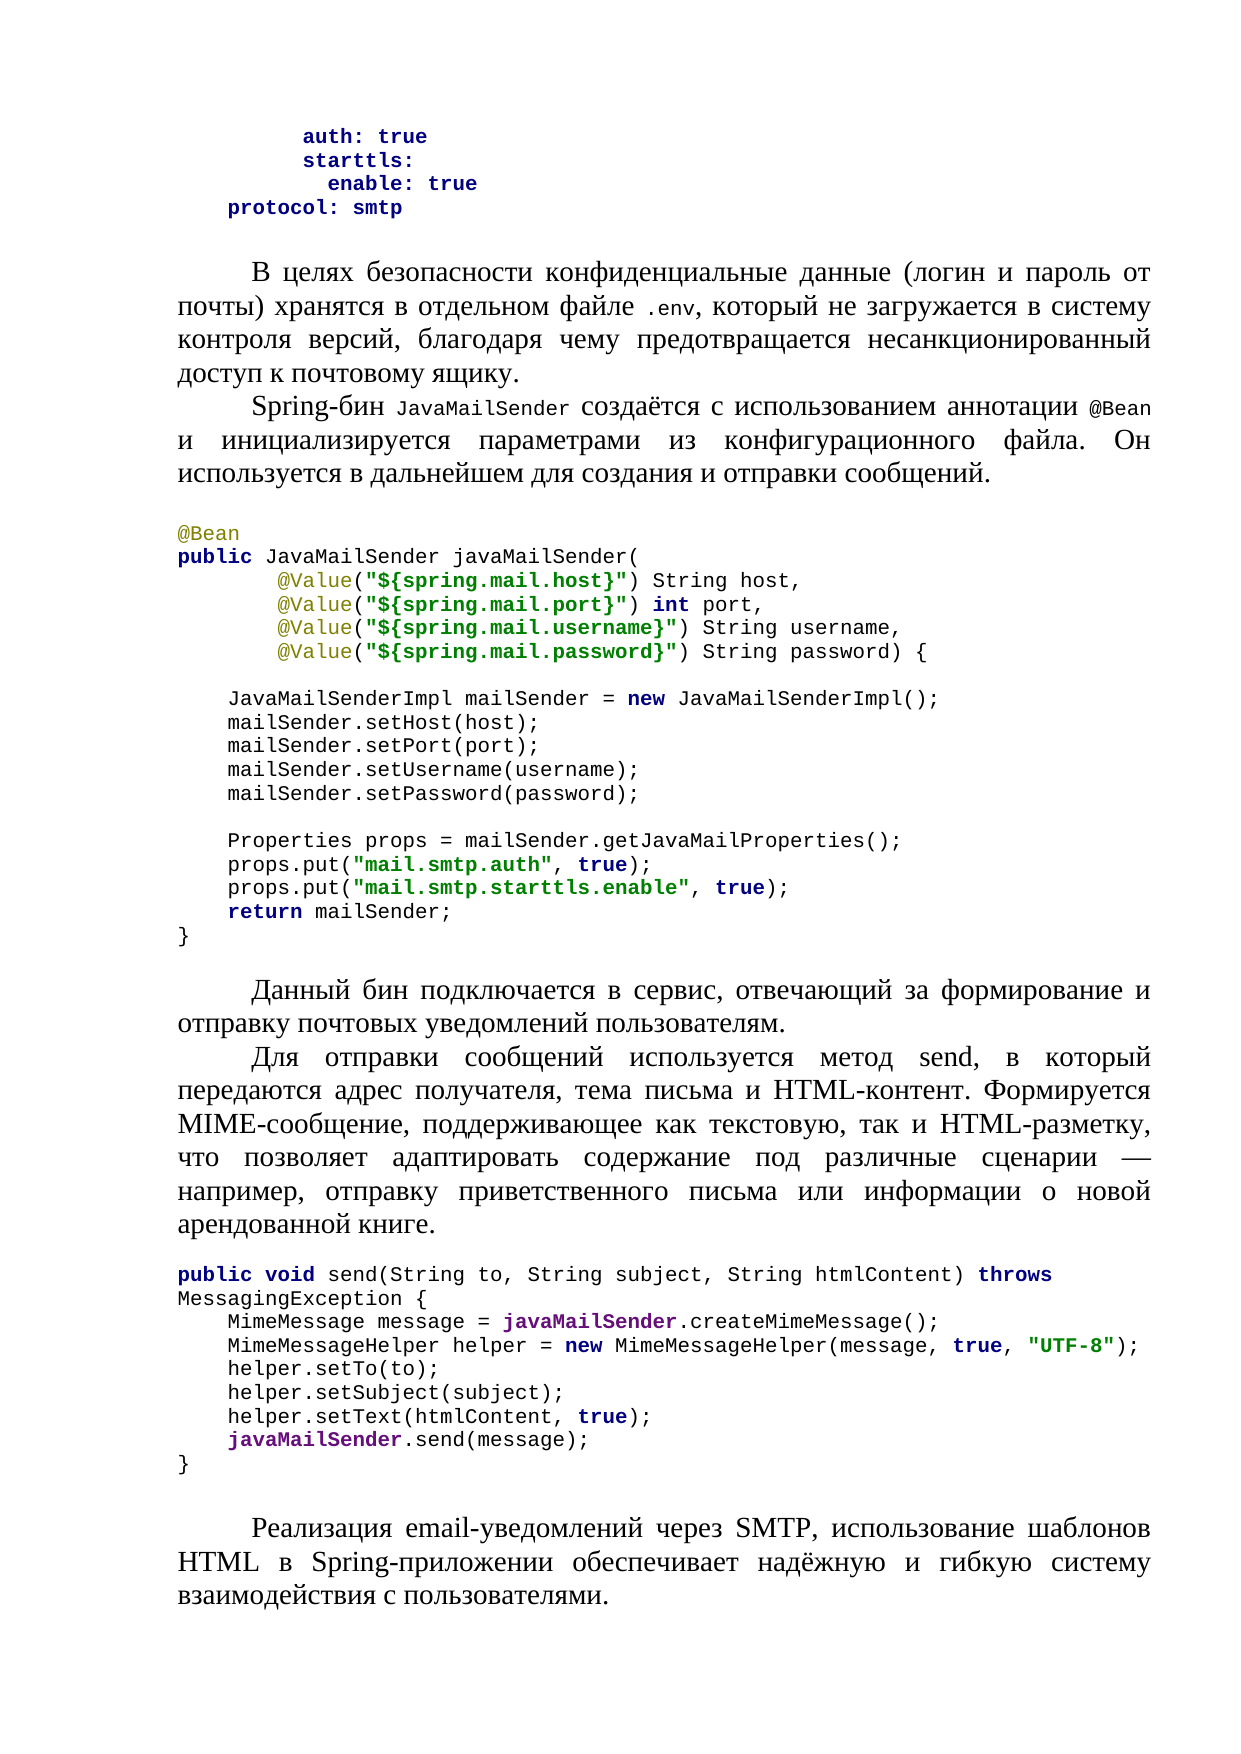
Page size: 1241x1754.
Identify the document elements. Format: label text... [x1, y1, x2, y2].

text public void send(String to, String subject, String htmlContent) throws MessagingException { MimeMessage message = javaMailSender.createMimeMessage(); MimeMessageHelper helper = new MimeMessageHelper(message, true, "UTF-8"); helper.setTo(to); helper.setSubject(subject); helper.setText(htmlContent, true); javaMailSender.send(message); } [177, 1264, 1152, 1477]
text protocol: smtp [177, 197, 1152, 221]
text enable: true [177, 173, 1152, 197]
text Spring-бин JavaMailSender создаётся с использованием аннотации @Bean и инициализируется параметрами из конфигурационного файла. Он используется в дальнейшем для создания и отправки сообщений. [177, 388, 1152, 489]
text starttls: [177, 150, 1152, 173]
text Данный бин подключается в сервис, отвечающий за формирование и отправку почтовых уведомлений пользователям. [177, 972, 1152, 1039]
text auth: true [177, 126, 1152, 150]
text @Bean public JavaMailSender javaMailSender( @Value("${spring.mail.host}") String host, @Value("${spring.mail.port}") int port, @Value("${spring.mail.username}") String username, @Value("${spring.mail.password}") String password) { JavaMailSenderImpl mailSender = new JavaMailSenderImpl(); mailSender.setHost(host); mailSender.setPort(port); mailSender.setUsername(username); mailSender.setPassword(password); Properties props = mailSender.getJavaMailProperties(); props.put("mail.smtp.auth", true); props.put("mail.smtp.starttls.enable", true); return mailSender; } [177, 523, 1152, 948]
text Реализация email-уведомлений через SMTP, использование шаблонов HTML в Spring-приложении обеспечивает надёжную и гибкую систему взаимодействия с пользователями. [177, 1510, 1152, 1611]
text В целях безопасности конфиденциальные данные (логин и пароль от почты) хранятся в отдельном файле .env, который не загружается в систему контроля версий, благодаря чему предотвращается несанкционированный доступ к почтовому ящику. [177, 254, 1152, 388]
text Для отправки сообщений используется метод send, в который передаются адрес получателя, тема письма и HTML-контент. Формируется MIME-сообщение, поддерживающее как текстовую, так и HTML-разметку, что позволяет адаптировать содержание под различные сценарии — например, отправку приветственного письма или информации о новой арендованной книге. [177, 1039, 1152, 1240]
